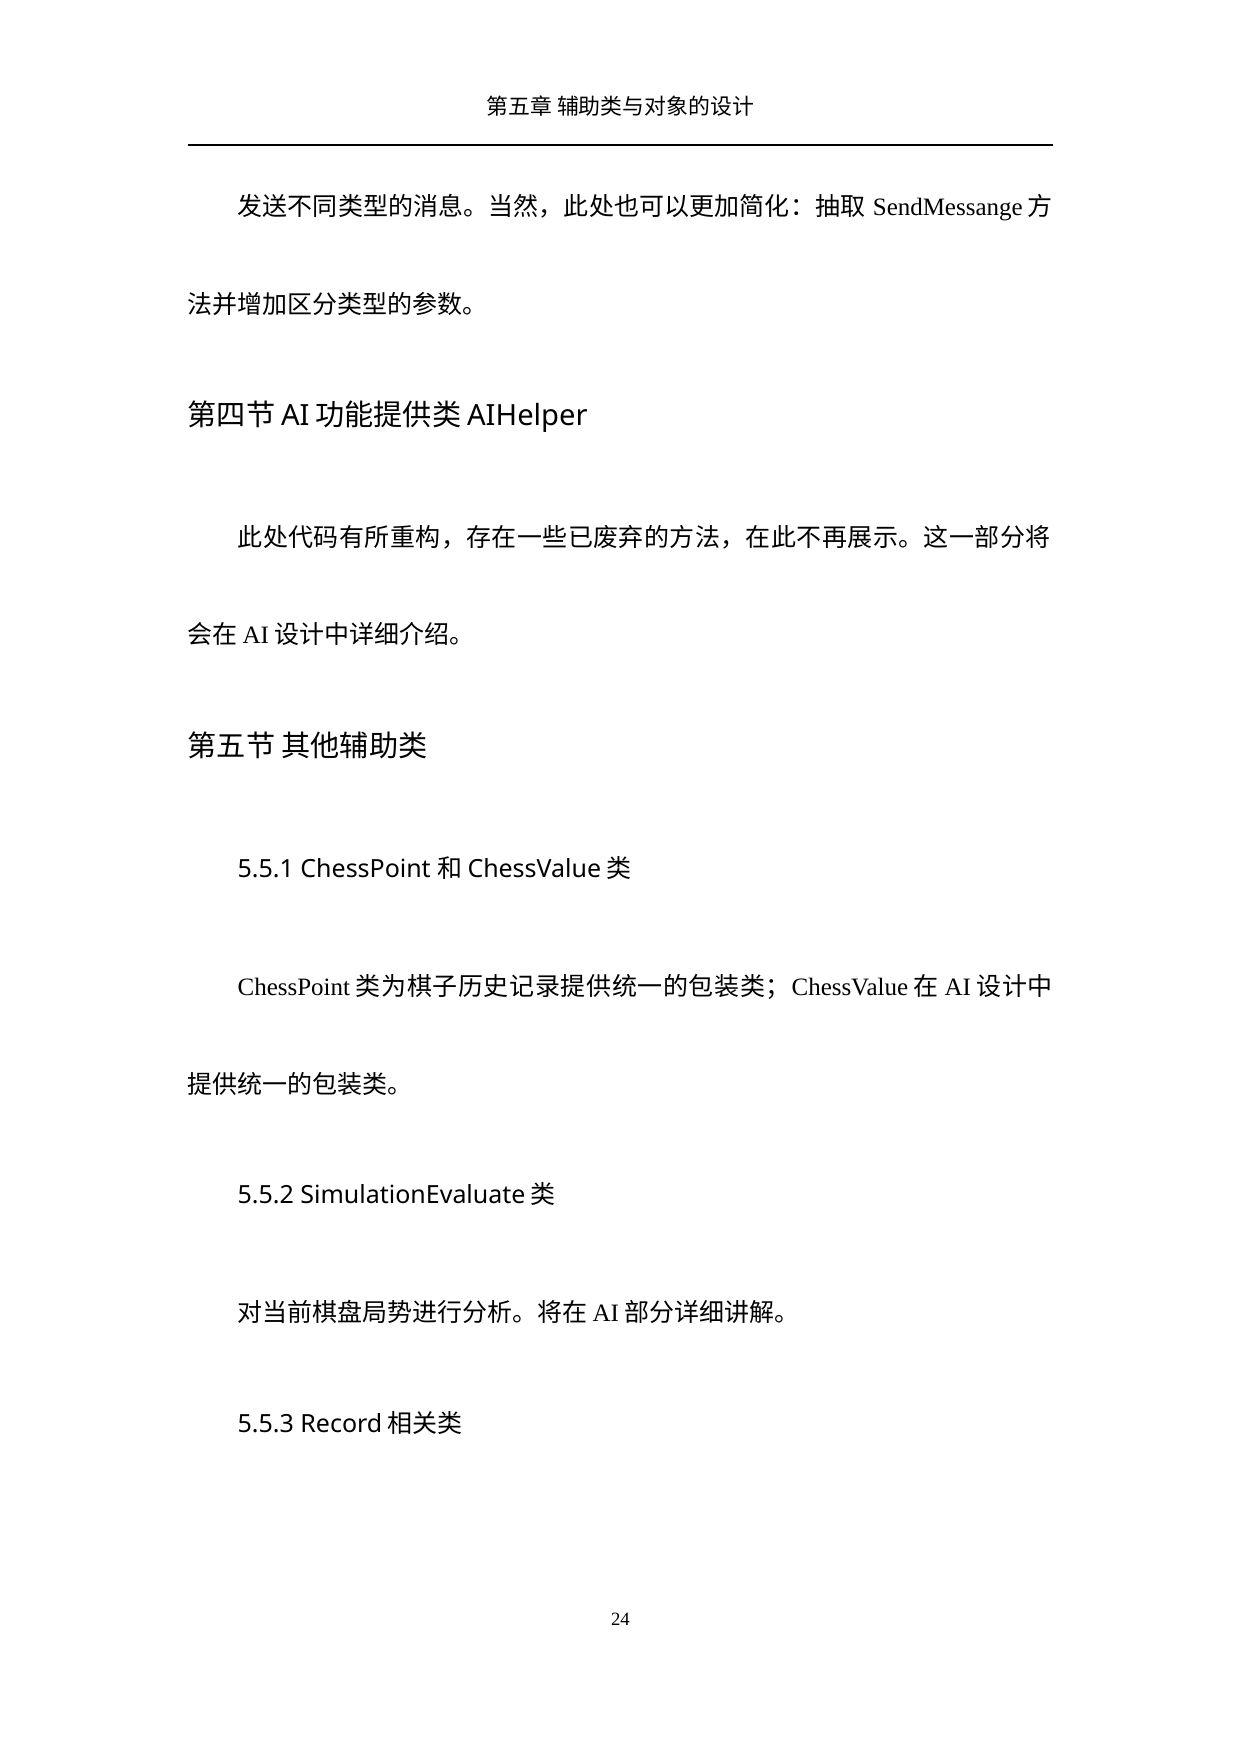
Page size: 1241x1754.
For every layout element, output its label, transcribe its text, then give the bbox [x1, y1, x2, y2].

text ChessPoint类为棋子历史记录提供统一的包装类；ChessValue在AI设计中提供统一的包装类。 [187, 952, 1053, 1115]
text 此处代码有所重构，存在一些已废弃的方法，在此不再展示。这一部分将会在AI设计中详细介绍。 [187, 503, 1053, 666]
subtitle 5.5.2 SimulationEvaluate类 [187, 1160, 1053, 1225]
subtitle 5.5.1 ChessPoint 和ChessValue类 [187, 834, 1053, 899]
subtitle 5.5.3 Record相关类 [187, 1389, 1053, 1454]
subtitle 第四节AI功能提供类AIHelper [187, 380, 1053, 445]
text 对当前棋盘局势进行分析。将在AI部分详细讲解。 [187, 1278, 1053, 1343]
subtitle 第五节 其他辅助类 [187, 711, 1053, 776]
text 发送不同类型的消息。当然，此处也可以更加简化：抽取SendMessange方法并增加区分类型的参数。 [187, 172, 1053, 335]
